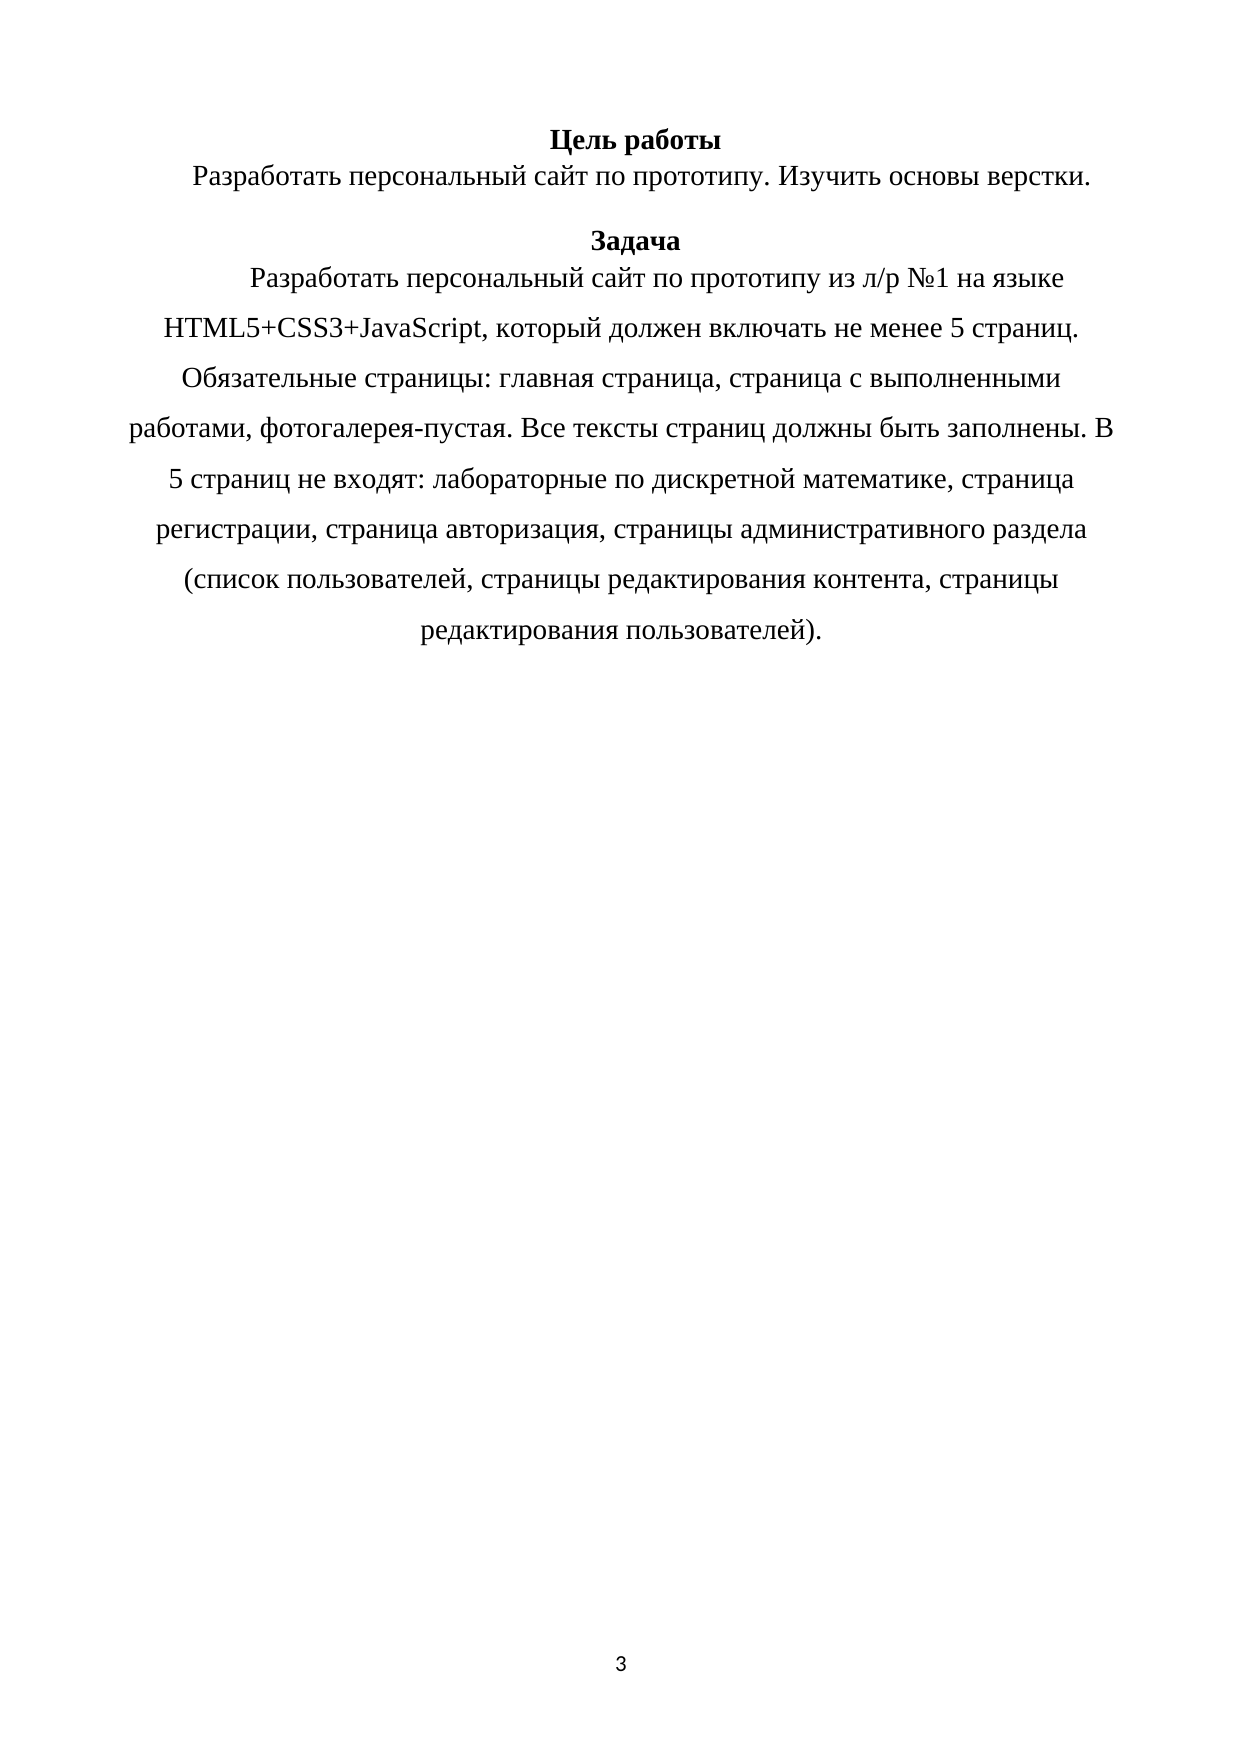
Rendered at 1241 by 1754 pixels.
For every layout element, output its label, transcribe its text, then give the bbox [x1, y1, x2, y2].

text Разработать персональный сайт по прототипу из л/р №1 на языке HTML5+CSS3+JavaScript, который должен включать не менее 5 страниц. Обязательные страницы: главная страница, страница с выполненными работами, фотогалерея-пустая. Все тексты страниц должны быть заполнены. В 5 страниц не входят: лабораторные по дискретной математике, страница регистрации, страница авторизация, страницы административного раздела (список пользователей, страницы редактирования контента, страницы редактирования пользователей). [119, 260, 1123, 645]
subtitle Цель работы [118, 122, 1153, 156]
subtitle Задача [118, 223, 1153, 257]
text Разработать персональный сайт по прототипу. Изучить основы верстки. [192, 158, 1123, 192]
